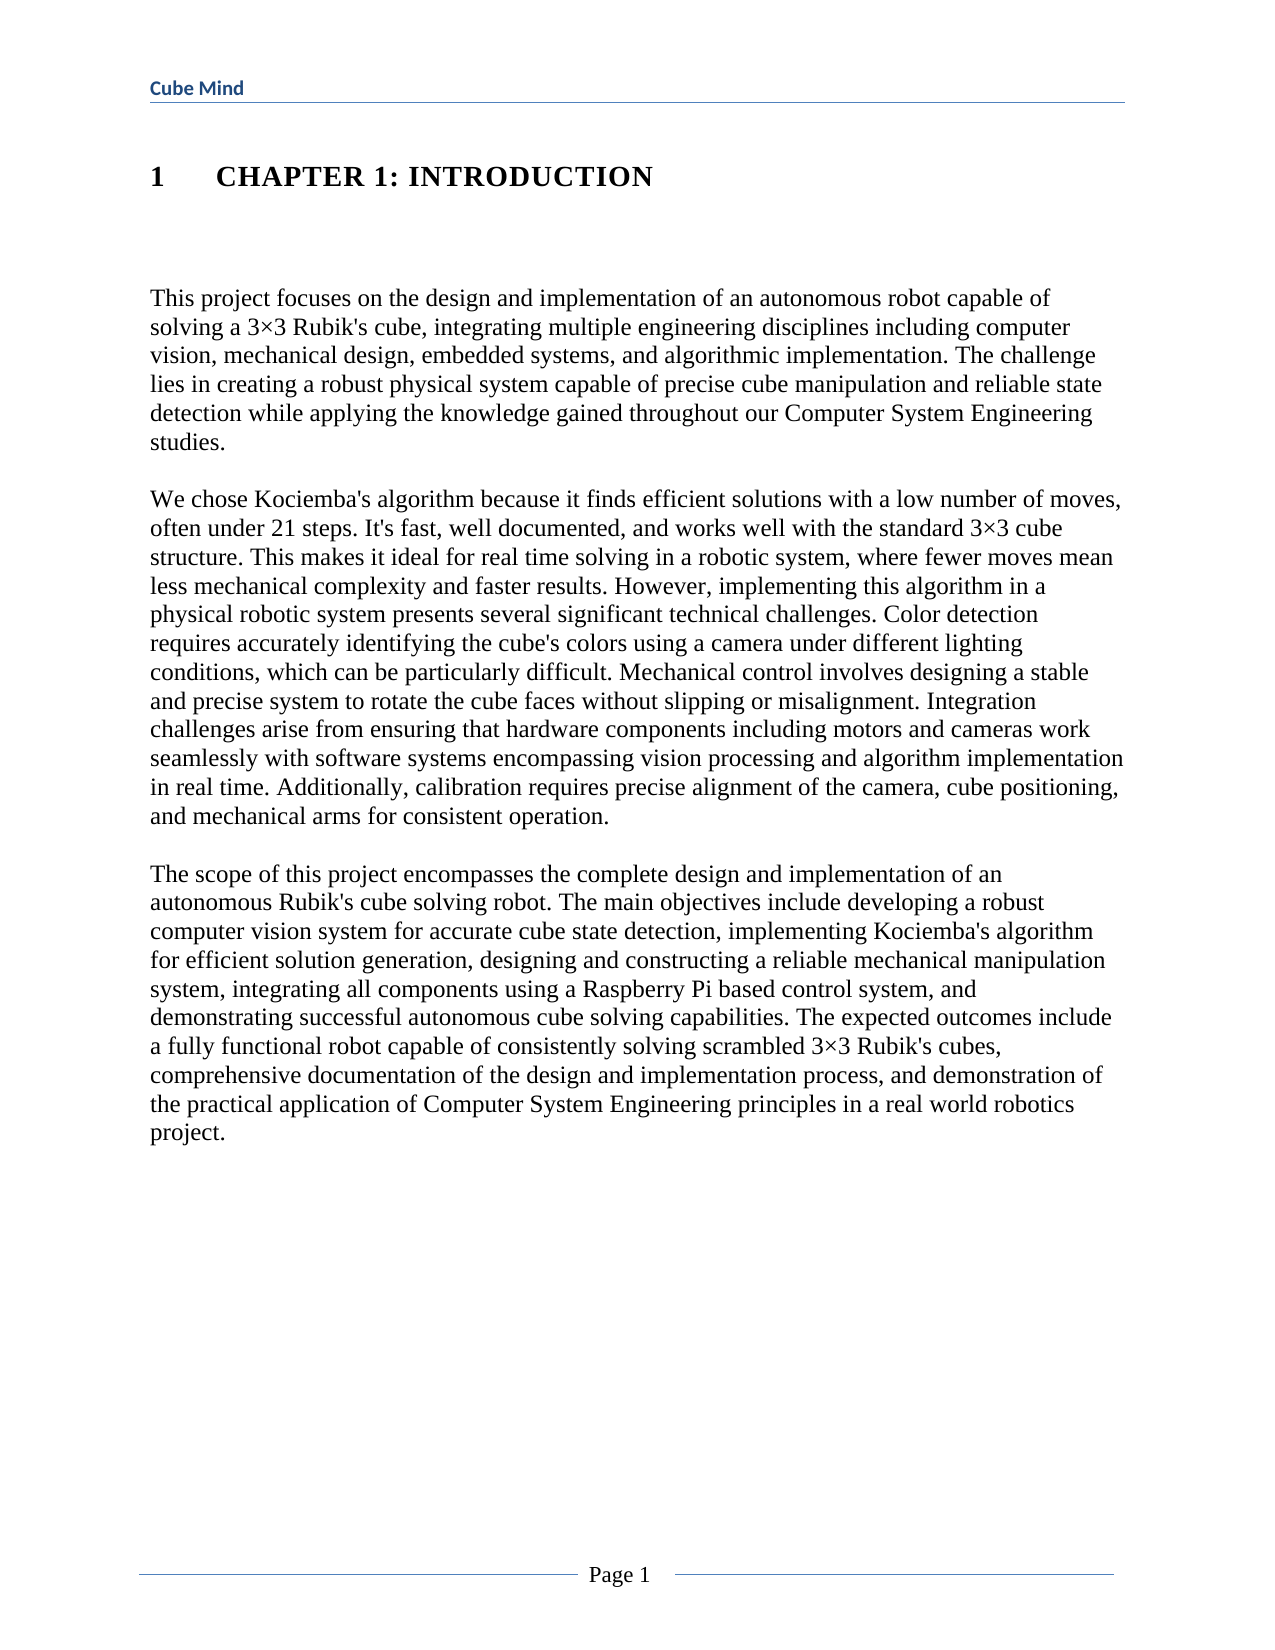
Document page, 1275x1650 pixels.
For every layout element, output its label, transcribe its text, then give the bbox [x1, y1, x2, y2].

text The scope of this project encompasses the complete design and implementation of an autonomous Rubik's cube solving robot. The main objectives include developing a robust computer vision system for accurate cube state detection, implementing Kociemba's algorithm for efficient solution generation, designing and constructing a reliable mechanical manipulation system, integrating all components using a Raspberry Pi based control system, and demonstrating successful autonomous cube solving capabilities. The expected outcomes include a fully functional robot capable of consistently solving scrambled 3×3 Rubik's cubes, comprehensive documentation of the design and implementation process, and demonstration of the practical application of Computer System Engineering principles in a real world robotics project. [150, 859, 1125, 1146]
text We chose Kociemba's algorithm because it finds efficient solutions with a low number of moves, often under 21 steps. It's fast, well documented, and works well with the standard 3×3 cube structure. This makes it ideal for real time solving in a robotic system, where fewer moves mean less mechanical complexity and faster results. However, implementing this algorithm in a physical robotic system presents several significant technical challenges. Color detection requires accurately identifying the cube's colors using a camera under different lighting conditions, which can be particularly difficult. Mechanical control involves designing a stable and precise system to rotate the cube faces without slipping or misalignment. Integration challenges arise from ensuring that hardware components including motors and cameras work seamlessly with software systems encompassing vision processing and algorithm implementation in real time. Additionally, calibration requires precise alignment of the camera, cube positioning, and mechanical arms for consistent operation. [150, 484, 1125, 829]
text This project focuses on the design and implementation of an autonomous robot capable of solving a 3×3 Rubik's cube, integrating multiple engineering disciplines including computer vision, mechanical design, embedded systems, and algorithmic implementation. The challenge lies in creating a robust physical system capable of precise cube manipulation and reliable state detection while applying the knowledge gained throughout our Computer System Engineering studies. [150, 283, 1125, 455]
list CHAPTER 1: INTRODUCTION [150, 159, 1125, 193]
